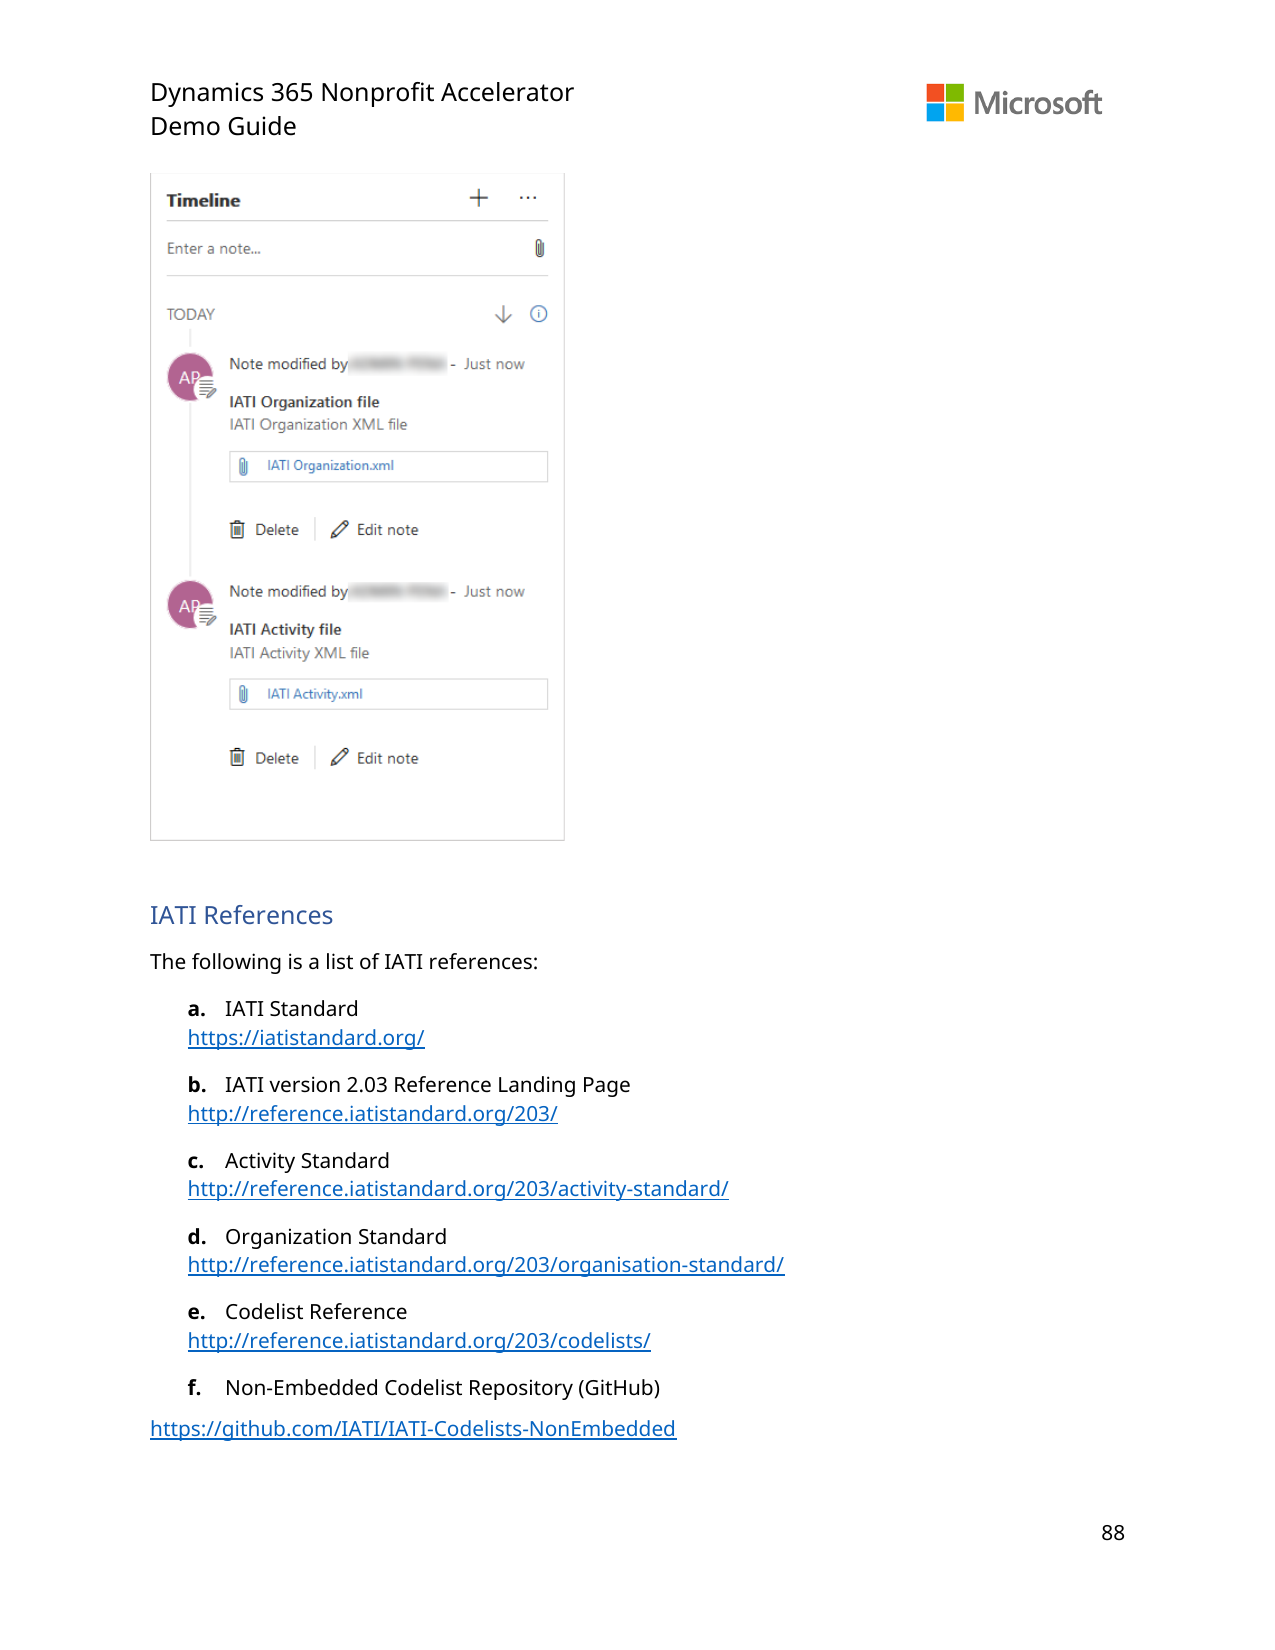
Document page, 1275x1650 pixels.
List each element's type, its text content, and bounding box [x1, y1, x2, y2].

text http://reference.iatistandard.org/203/organisation-standard/ [187, 1250, 1125, 1279]
text http://reference.iatistandard.org/203/activity-standard/ [187, 1174, 1125, 1203]
picture [150, 173, 565, 841]
list IATI version 2.03 Reference Landing Page [187, 1070, 1125, 1099]
text http://reference.iatistandard.org/203/ [187, 1099, 1125, 1127]
list Non-Embedded Codelist Repository (GitHub) [187, 1373, 1125, 1402]
list IATI Standard [187, 994, 1125, 1023]
text https://github.com/IATI/IATI-Codelists-NonEmbedded [150, 1414, 1125, 1443]
text https://iatistandard.org/ [187, 1023, 1125, 1051]
list Organization Standard [187, 1222, 1125, 1250]
list Activity Standard [187, 1146, 1125, 1174]
picture [926, 61, 1123, 131]
text http://reference.iatistandard.org/203/codelists/ [187, 1326, 1125, 1354]
subtitle IATI References [150, 898, 1125, 932]
list Codelist Reference [187, 1297, 1125, 1326]
text The following is a list of IATI references: [150, 947, 1125, 976]
